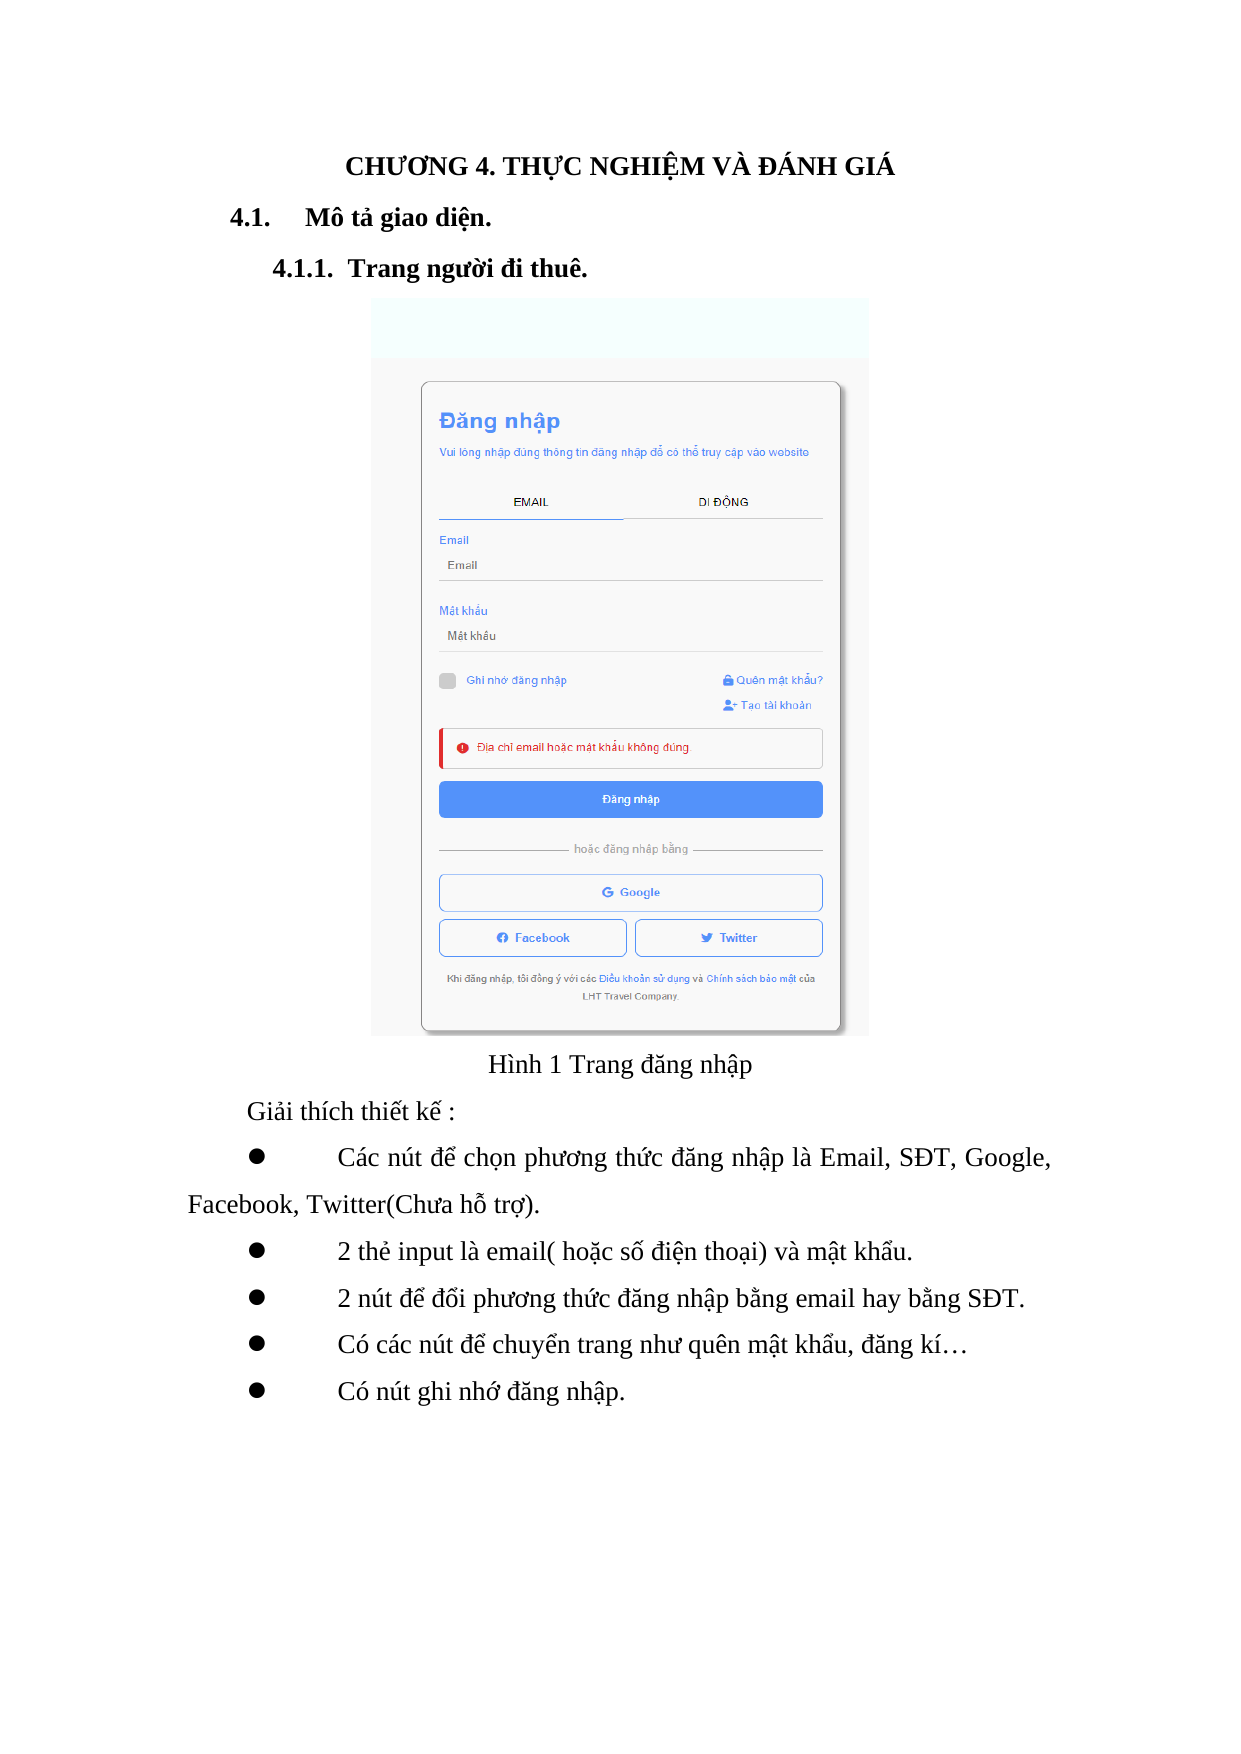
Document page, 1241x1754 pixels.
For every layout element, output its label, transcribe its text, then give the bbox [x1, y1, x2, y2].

text Hình 1 Trang đăng nhập [187, 1048, 1053, 1079]
text Giải thích thiết kế : [187, 1095, 1053, 1126]
list 2 thẻ input là email( hoặc số điện thoại) và mật khẩu. [187, 1235, 1053, 1266]
list 2 nút để đổi phương thức đăng nhập bằng email hay bằng SĐT. [187, 1282, 1053, 1313]
list Các nút để chọn phương thức đăng nhập là Email, SĐT, Google, Facebook, Twitter(Chưa hỗ trợ). [187, 1141, 1053, 1219]
subtitle Trang người đi thuê. [272, 252, 1053, 283]
subtitle Mô tả giao diện. [230, 201, 1053, 232]
subtitle CHƯƠNG 4. THỰC NGHIỆM VÀ ĐÁNH GIÁ [187, 150, 1053, 181]
picture [371, 298, 869, 1036]
list Có các nút để chuyển trang như quên mật khẩu, đăng kí… [187, 1329, 1053, 1360]
list Có nút ghi nhớ đăng nhập. [187, 1376, 1053, 1407]
